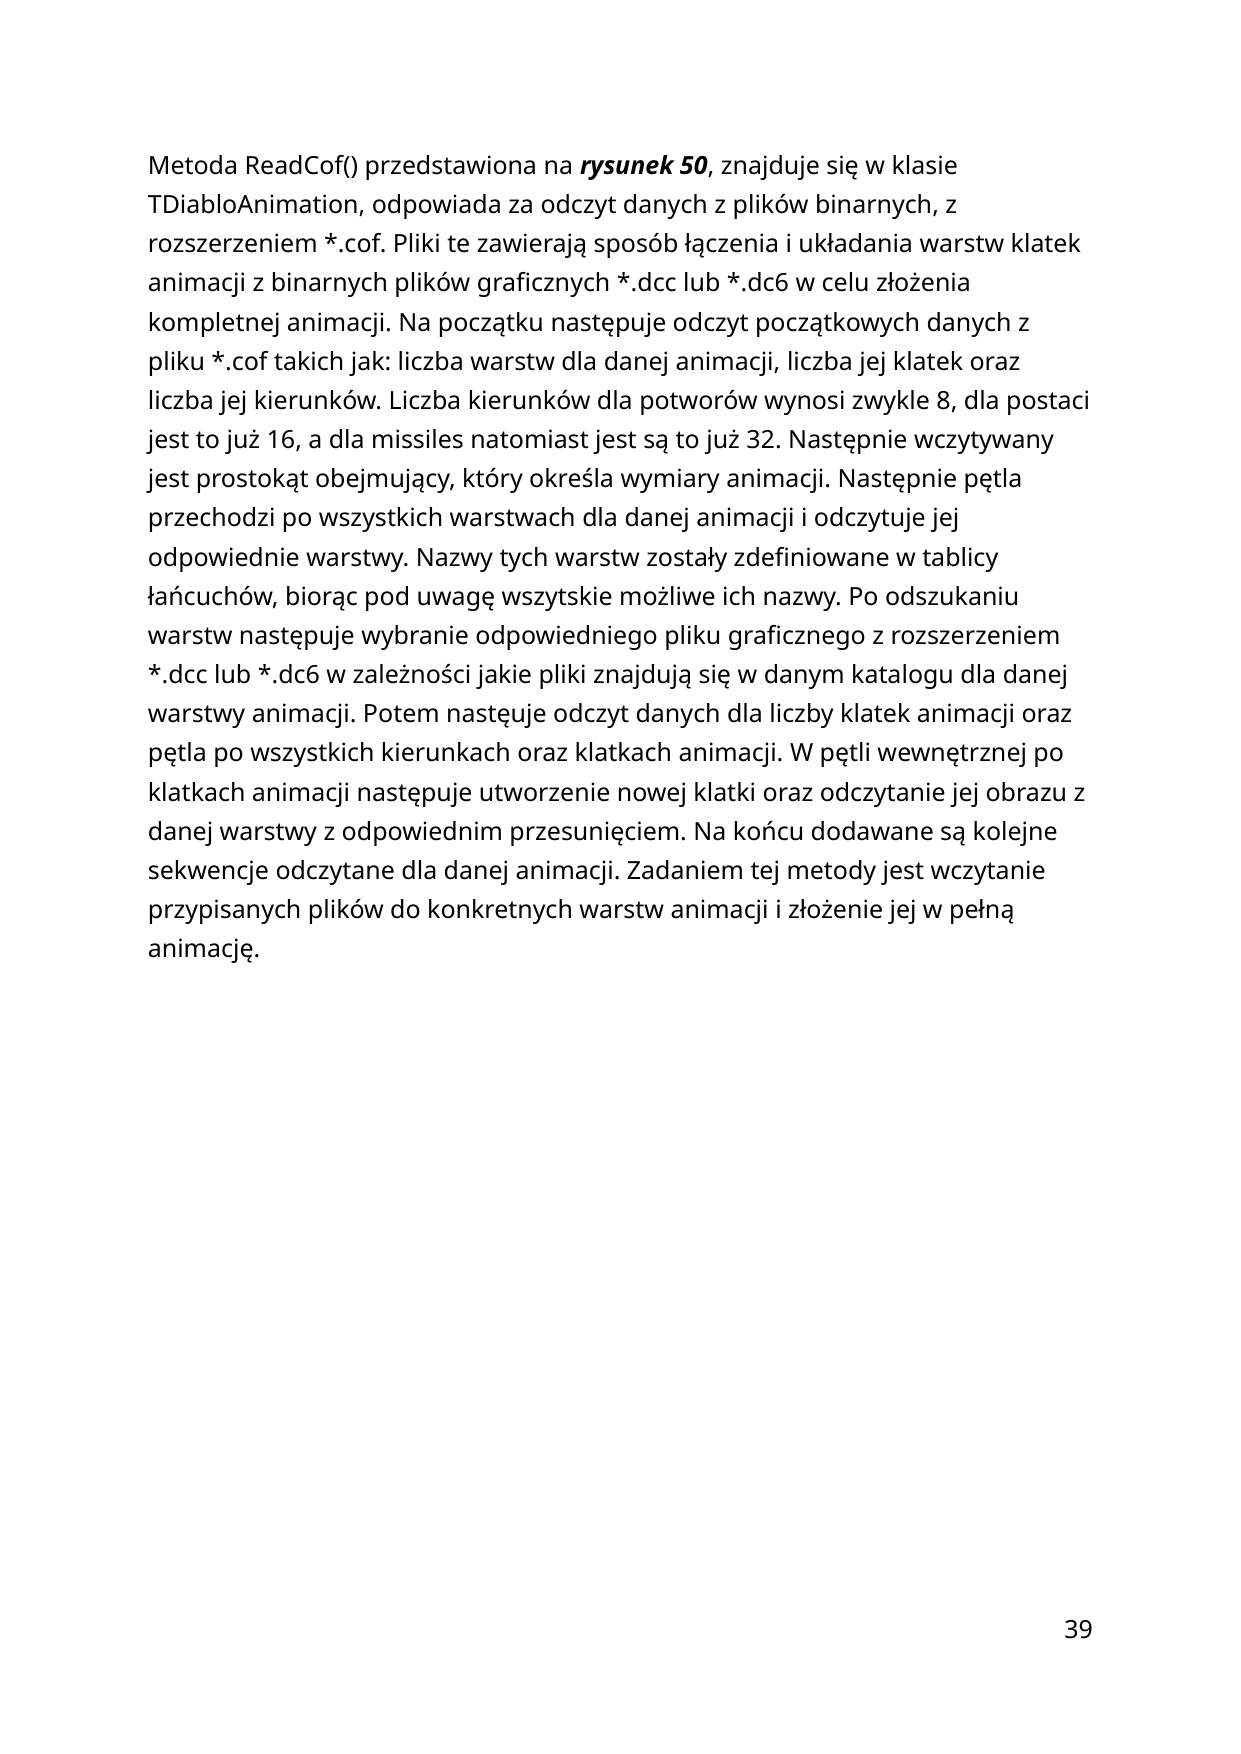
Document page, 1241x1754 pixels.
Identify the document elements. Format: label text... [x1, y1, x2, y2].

text Metoda ReadCof() przedstawiona na rysunek 50, znajduje się w klasie TDiabloAnimation, odpowiada za odczyt danych z plików binarnych, z rozszerzeniem *.cof. Pliki te zawierają sposób łączenia i układania warstw klatek animacji z binarnych plików graficznych *.dcc lub *.dc6 w celu złożenia kompletnej animacji. Na początku następuje odczyt początkowych danych z pliku *.cof takich jak: liczba warstw dla danej animacji, liczba jej klatek oraz liczba jej kierunków. Liczba kierunków dla potworów wynosi zwykle 8, dla postaci jest to już 16, a dla missiles natomiast jest są to już 32. Następnie wczytywany jest prostokąt obejmujący, który określa wymiary animacji. Następnie pętla przechodzi po wszystkich warstwach dla danej animacji i odczytuje jej odpowiednie warstwy. Nazwy tych warstw zostały zdefiniowane w tablicy łańcuchów, biorąc pod uwagę wszytskie możliwe ich nazwy. Po odszukaniu warstw następuje wybranie odpowiedniego pliku graficznego z rozszerzeniem *.dcc lub *.dc6 w zależności jakie pliki znajdują się w danym katalogu dla danej warstwy animacji. Potem nastęuje odczyt danych dla liczby klatek animacji oraz pętla po wszystkich kierunkach oraz klatkach animacji. W pętli wewnętrznej po klatkach animacji następuje utworzenie nowej klatki oraz odczytanie jej obrazu z danej warstwy z odpowiednim przesunięciem. Na końcu dodawane są kolejne sekwencje odczytane dla danej animacji. Zadaniem tej metody jest wczytanie przypisanych plików do konkretnych warstw animacji i złożenie jej w pełną animację. [148, 148, 1093, 965]
